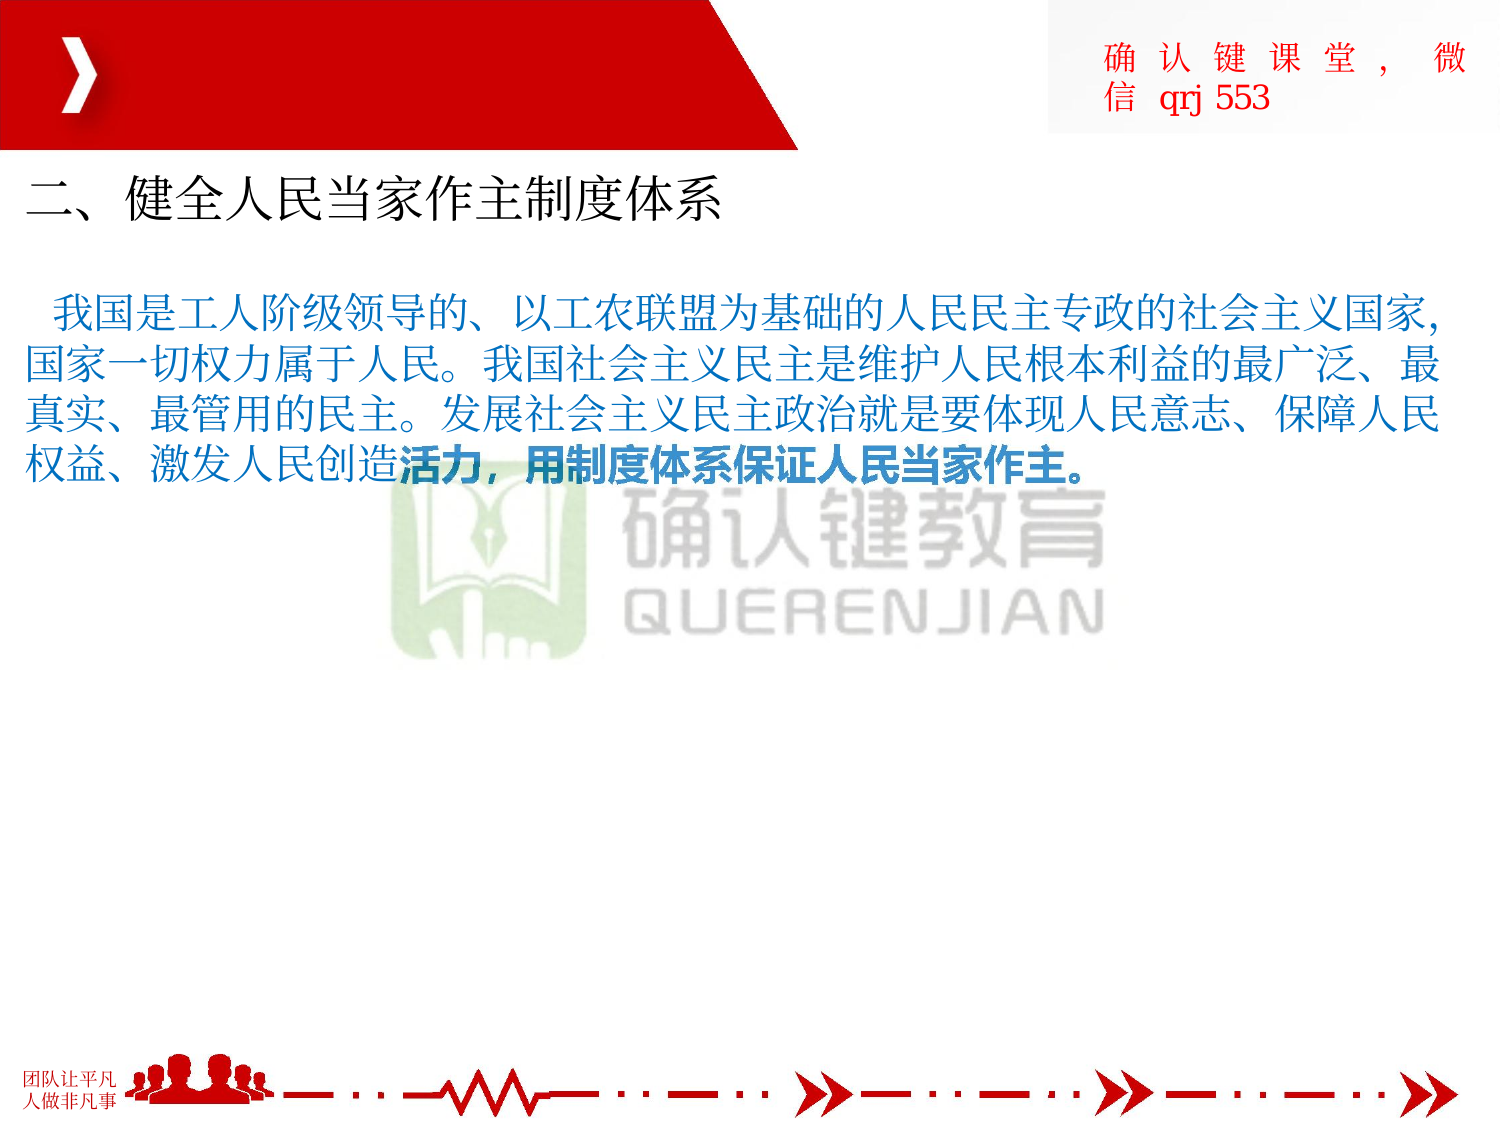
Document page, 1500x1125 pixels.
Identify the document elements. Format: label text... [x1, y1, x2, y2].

text 二、健全人民当家作主制度体系 [24, 164, 749, 230]
text 我国是工人阶级领导的、以工农联盟为基础的人民民主专政的社会主义国家， [52, 285, 1494, 340]
text 确 认 键 课 堂 ， 微 信 qrj 553 [1104, 40, 1500, 117]
text 真实、最管用的民主。发展社会主义民主政治就是要体现人民意志、保障人民 [24, 390, 1494, 440]
text 团队让平凡 [23, 1071, 142, 1090]
text 权益、激发人民创造 [24, 440, 1494, 490]
picture [0, 0, 1500, 1125]
text 人做非凡事 [23, 1094, 142, 1113]
text 国家一切权力属于人民。我国社会主义民主是维护人民根本利益的最广泛、最 [24, 340, 1494, 390]
